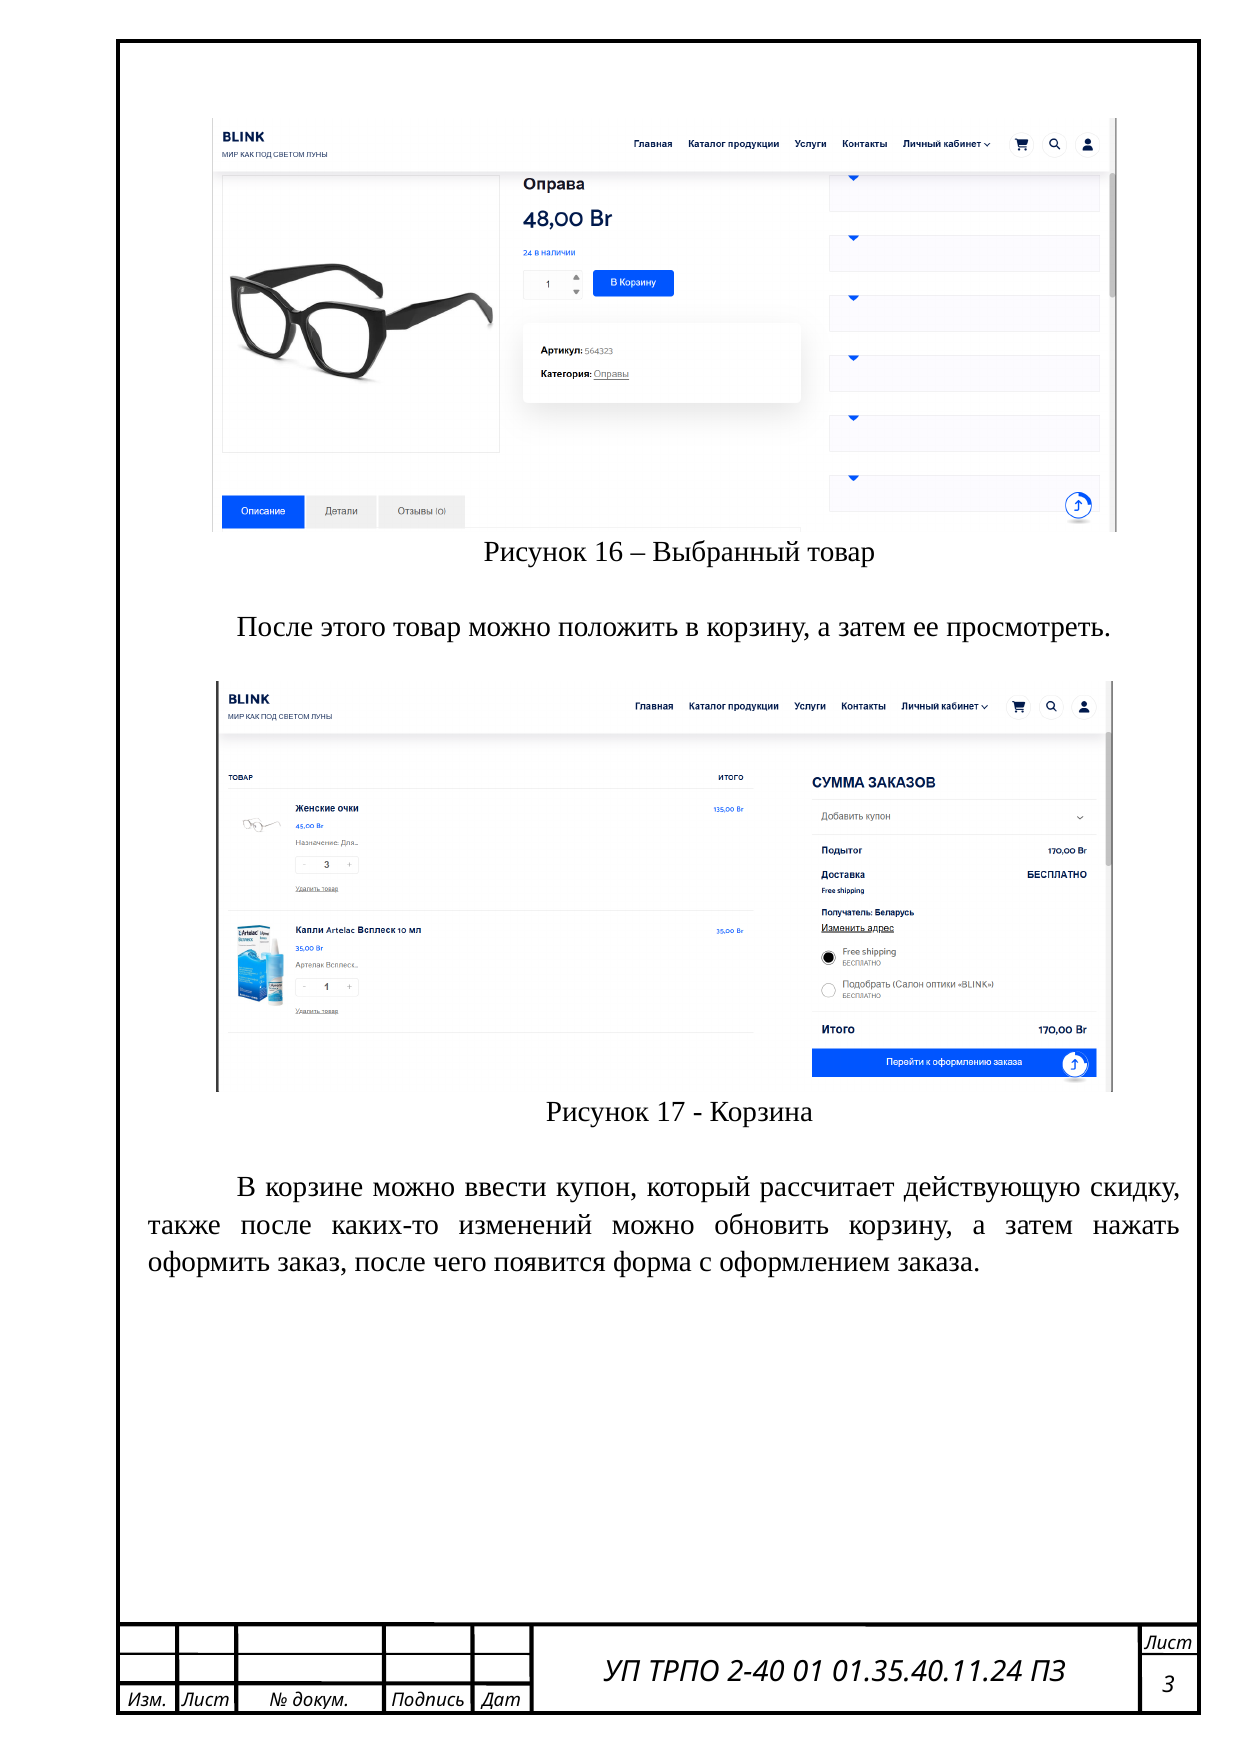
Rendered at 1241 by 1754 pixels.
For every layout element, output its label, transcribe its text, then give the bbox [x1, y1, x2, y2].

picture [212, 118, 1117, 532]
text В корзине можно ввести купон, который рассчитает действующую скидку, также после каких-то изменений можно обновить корзину, а затем нажать оформить заказ, после чего появится форма с оформлением заказа. [148, 1167, 1181, 1279]
text После этого товар можно положить в корзину, а затем ее просмотреть. [148, 607, 1181, 644]
text Рисунок 17 - Корзина [177, 1092, 1181, 1129]
picture [216, 681, 1113, 1092]
text Рисунок 16 – Выбранный товар [177, 532, 1181, 569]
